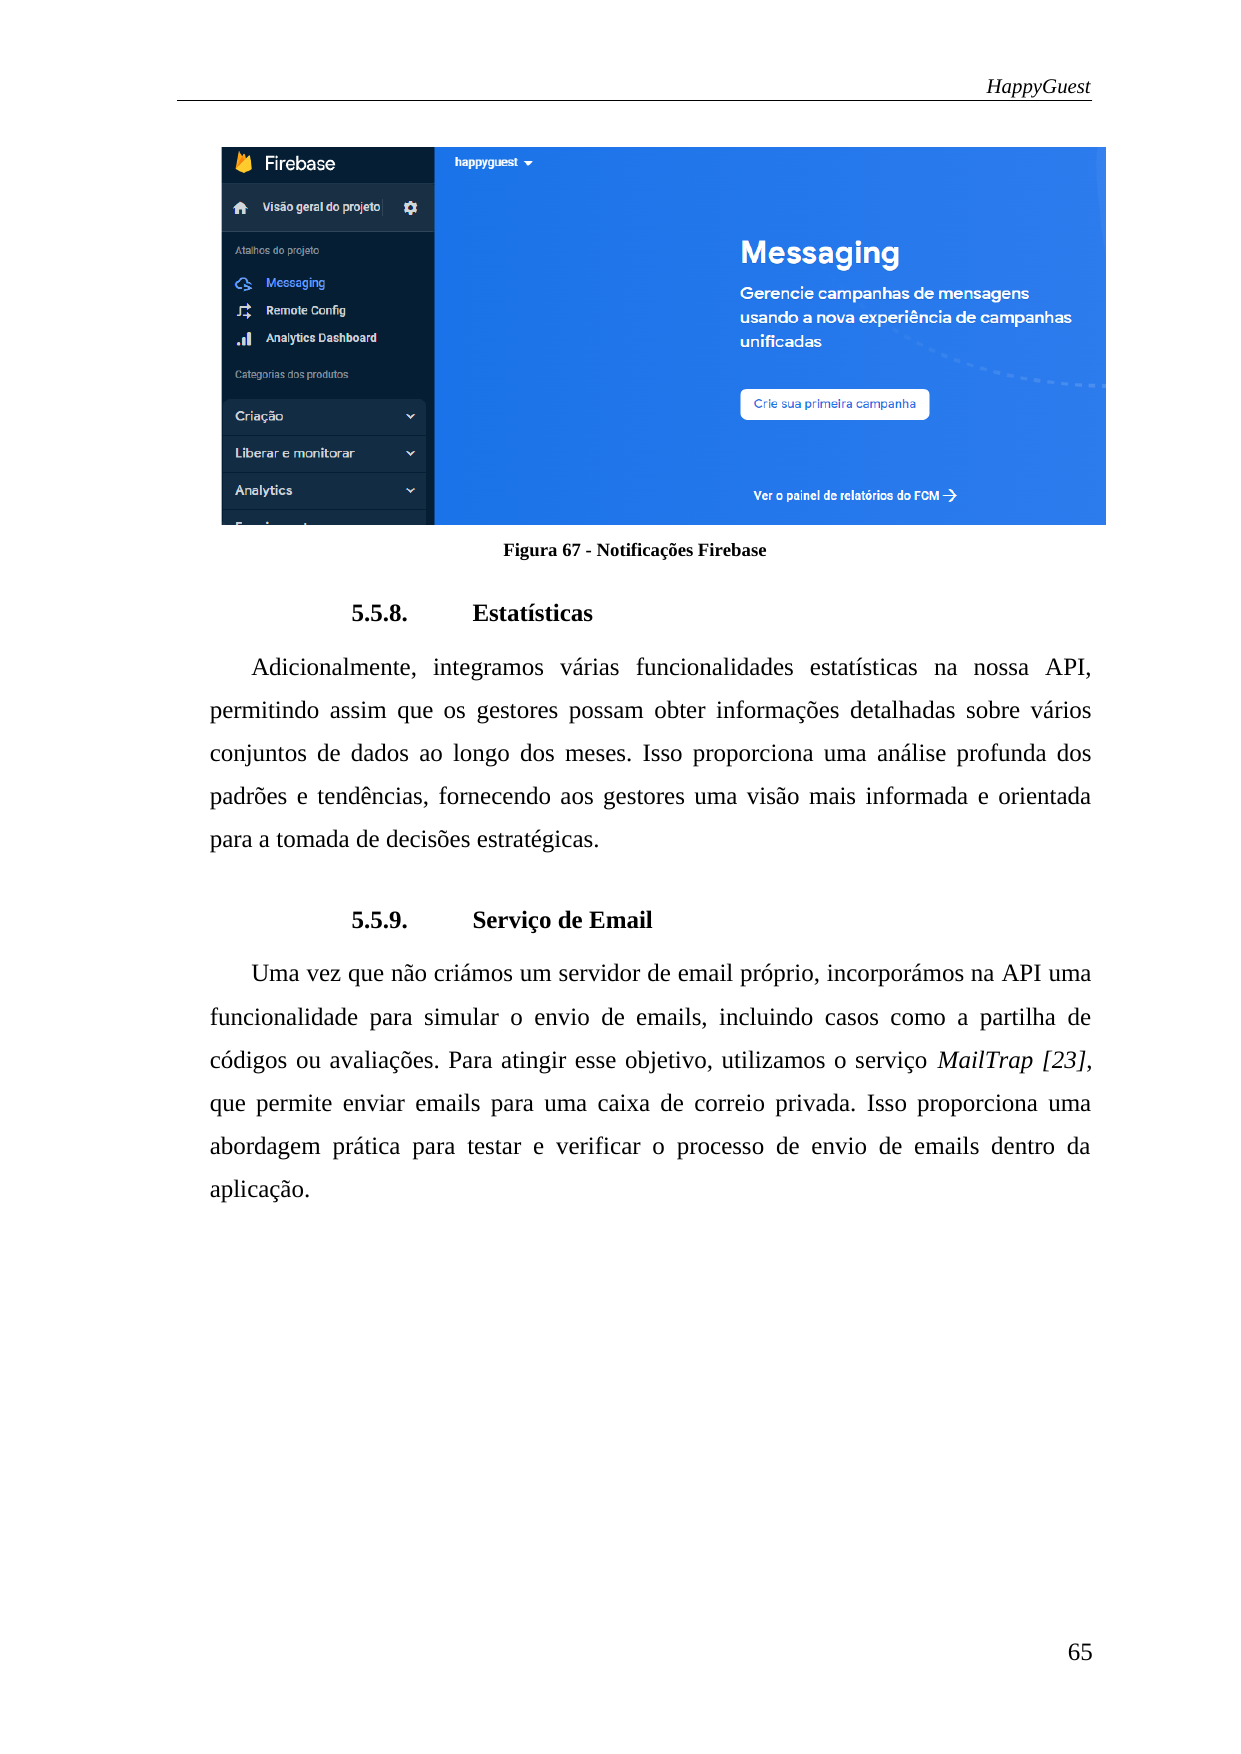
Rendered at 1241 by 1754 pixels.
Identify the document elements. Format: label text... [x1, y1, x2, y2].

text Uma vez que não criámos um servidor de email próprio, incorporámos na API uma funcionalidade para simular o envio de emails, incluindo casos como a partilha de códigos ou avaliações. Para atingir esse objetivo, utilizamos o serviço MailTrap [23], que permite enviar emails para uma caixa de correio privada. Isso proporciona uma abordagem prática para testar e verificar o processo de envio de emails dentro da aplicação. [209, 958, 1092, 1203]
picture [221, 147, 1106, 525]
text Adicionalmente, integramos várias funcionalidades estatísticas na nossa API, permitindo assim que os gestores possam obter informações detalhadas sobre vários conjuntos de dados ao longo dos meses. Isso proporciona uma análise profunda dos padrões e tendências, fornecendo aos gestores uma visão mais informada e orientada para a tomada de decisões estratégicas. [209, 652, 1092, 853]
subtitle Serviço de Email [310, 905, 1092, 933]
subtitle Estatísticas [310, 598, 1092, 627]
